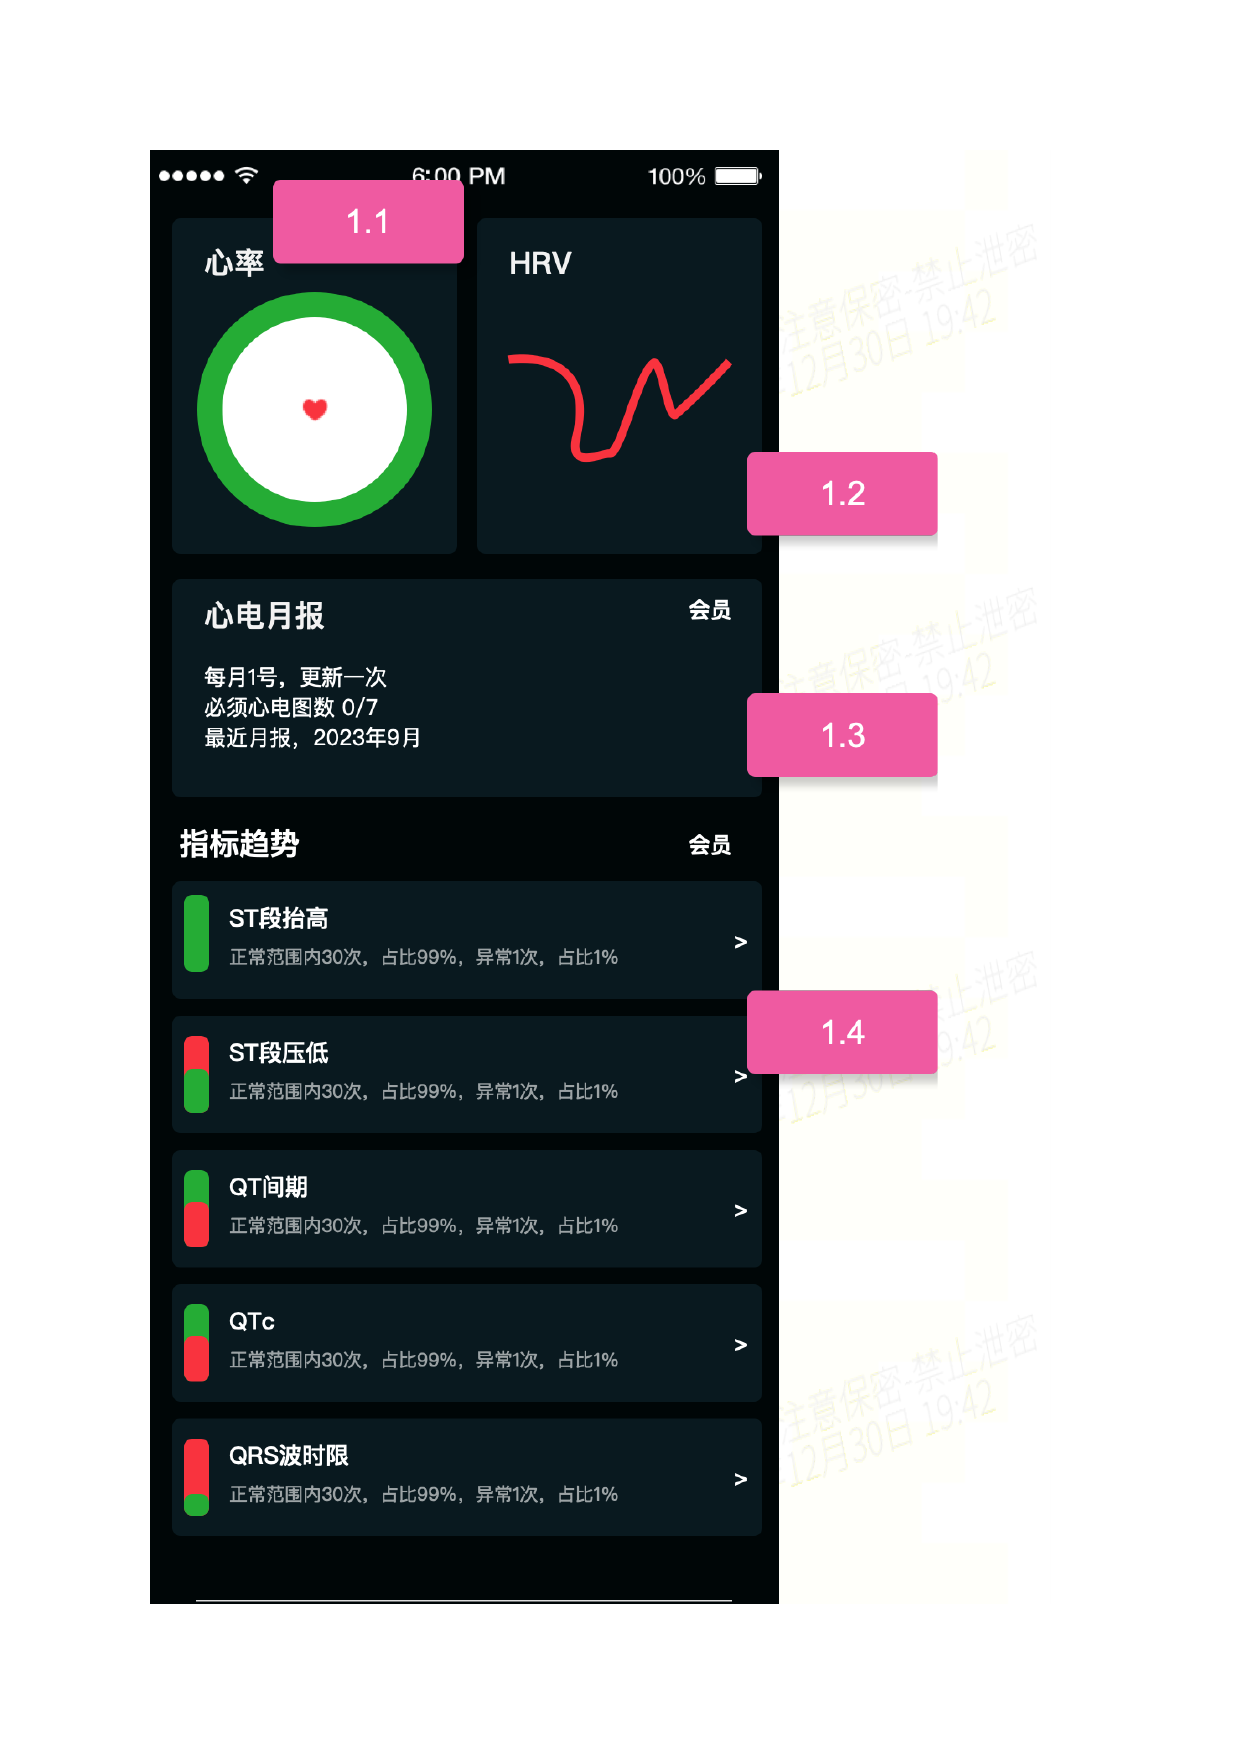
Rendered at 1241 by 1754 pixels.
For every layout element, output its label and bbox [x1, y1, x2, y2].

picture [150, 150, 1052, 1604]
